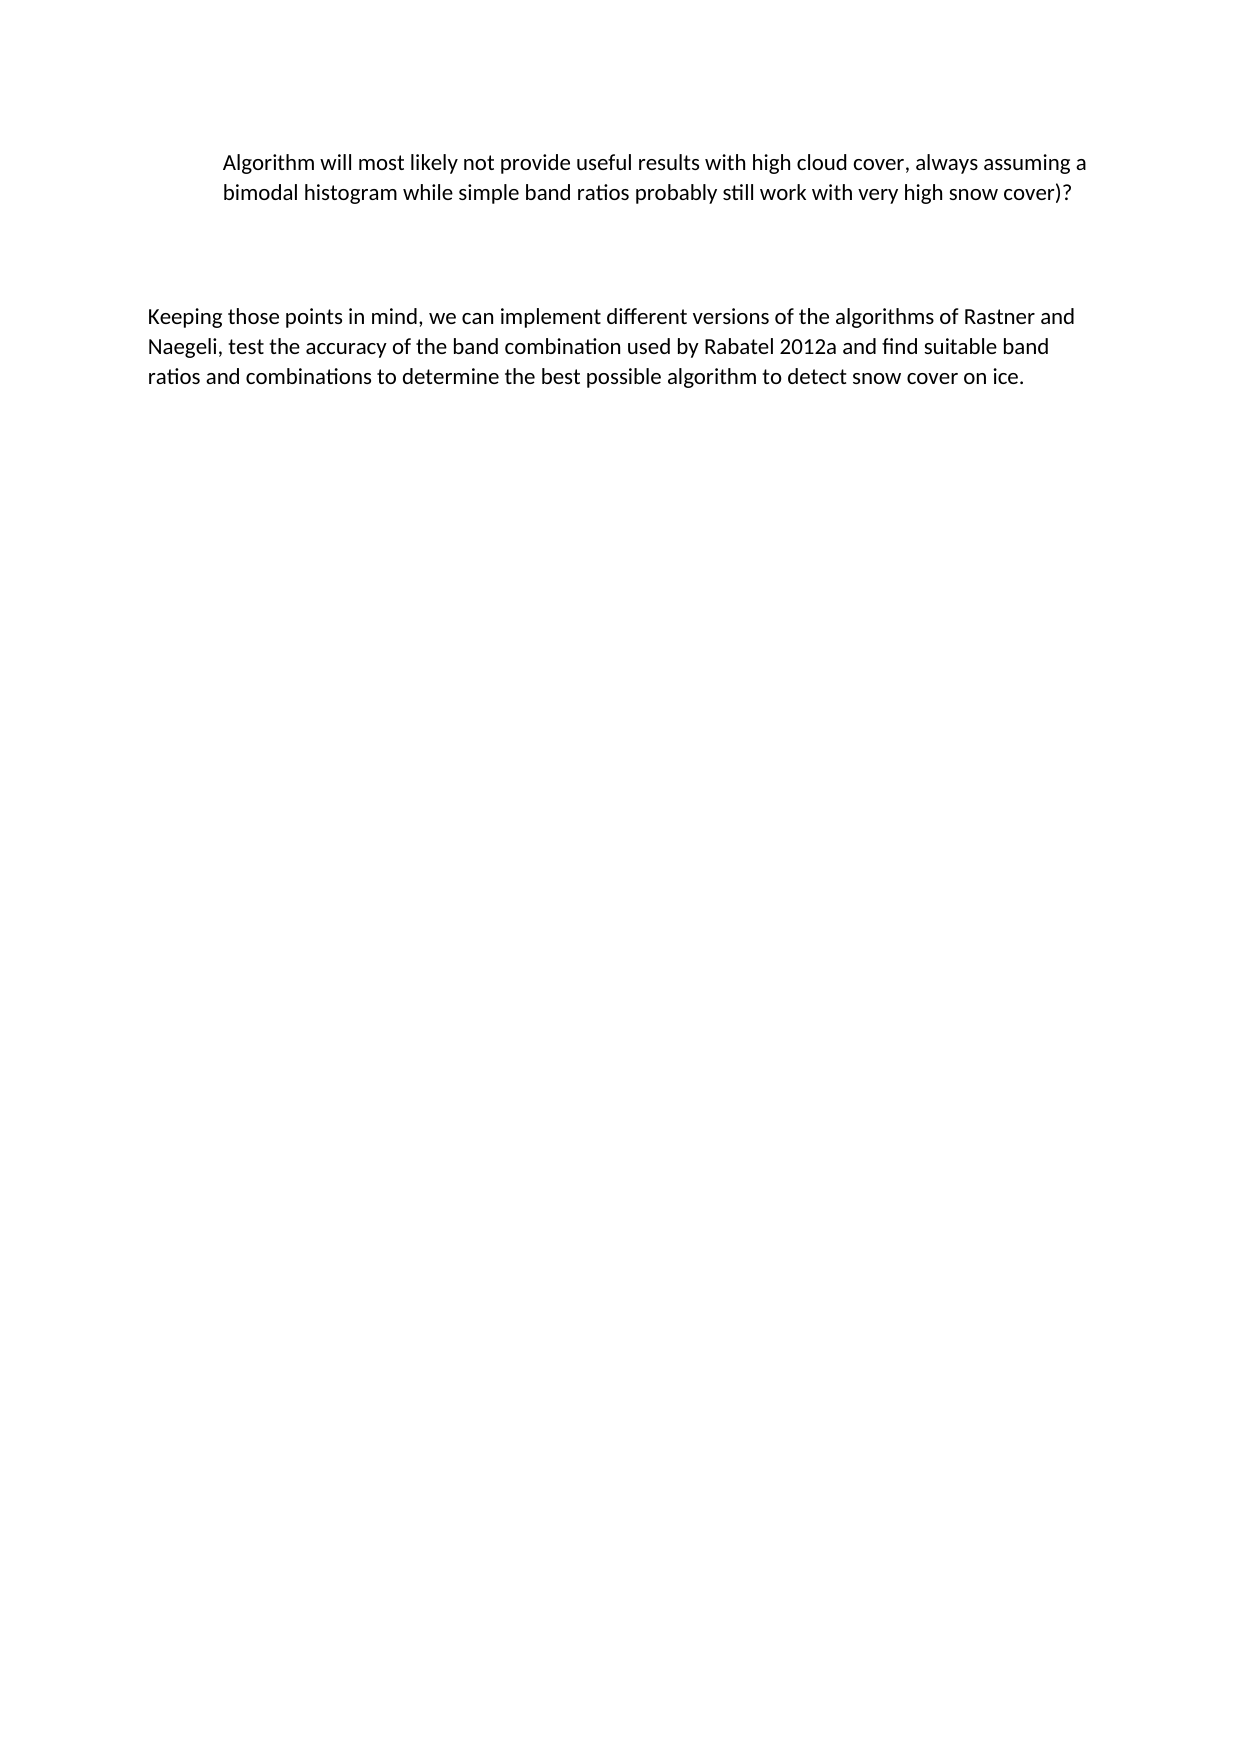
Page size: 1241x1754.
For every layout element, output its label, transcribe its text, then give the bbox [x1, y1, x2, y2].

text Keeping those points in mind, we can implement different versions of the algorithms of Rastner and Naegeli, test the accuracy of the band combination used by Rabatel 2012a and find suitable band ratios and combinations to determine the best possible algorithm to detect snow cover on ice. [148, 302, 1093, 390]
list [185, 148, 1093, 206]
